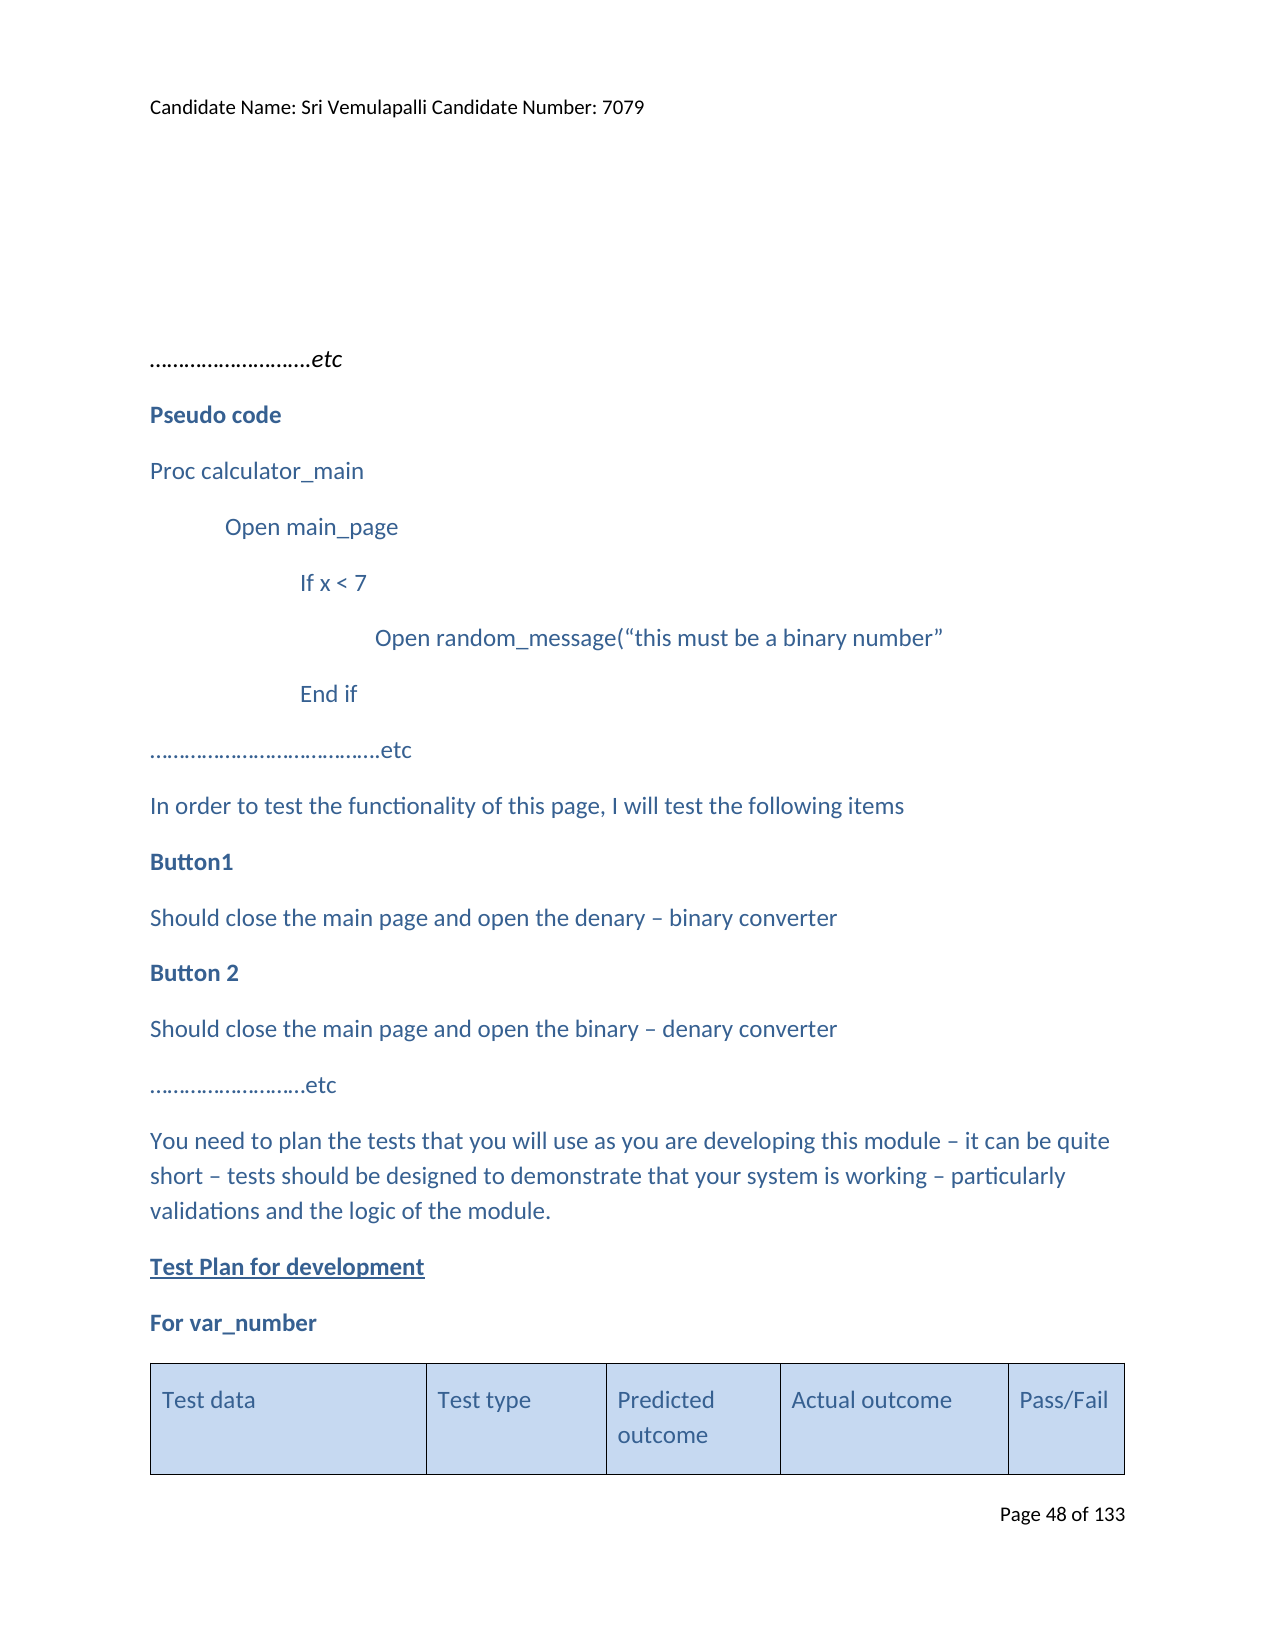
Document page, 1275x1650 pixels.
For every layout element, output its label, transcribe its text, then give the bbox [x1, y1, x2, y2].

text Should close the main page and open the binary – denary converter [150, 1013, 1125, 1044]
text Button 2 [150, 957, 1125, 988]
text ………………………………….etc [150, 734, 1125, 765]
text In order to test the functionality of this page, I will test the following items [150, 790, 1125, 821]
text Open main_page [150, 511, 1125, 541]
text Test Plan for development [150, 1251, 1125, 1281]
table_header Actual outcome [781, 1364, 1008, 1474]
text End if [150, 678, 1125, 709]
text Should close the main page and open the denary – binary converter [150, 902, 1125, 932]
text Pseudo code [150, 399, 1125, 430]
text For var_number [150, 1307, 1125, 1337]
text Open random_message(“this must be a binary number” [150, 622, 1125, 653]
text If x < 7 [150, 567, 1125, 597]
text ……………………….etc [150, 343, 1125, 374]
text Button1 [150, 846, 1125, 876]
table_header Predicted outcome [607, 1364, 780, 1474]
table_header Test type [427, 1364, 606, 1474]
text ………………………etc [150, 1069, 1125, 1100]
table_header Pass/Fail [1009, 1364, 1124, 1474]
table_header Test data [151, 1364, 426, 1474]
text You need to plan the tests that you will use as you are developing this module – it can be quite short – tests should be designed to demonstrate that your system is working – particularly validations and the logic of the module. [150, 1125, 1125, 1226]
text Proc calculator_main [150, 455, 1125, 486]
